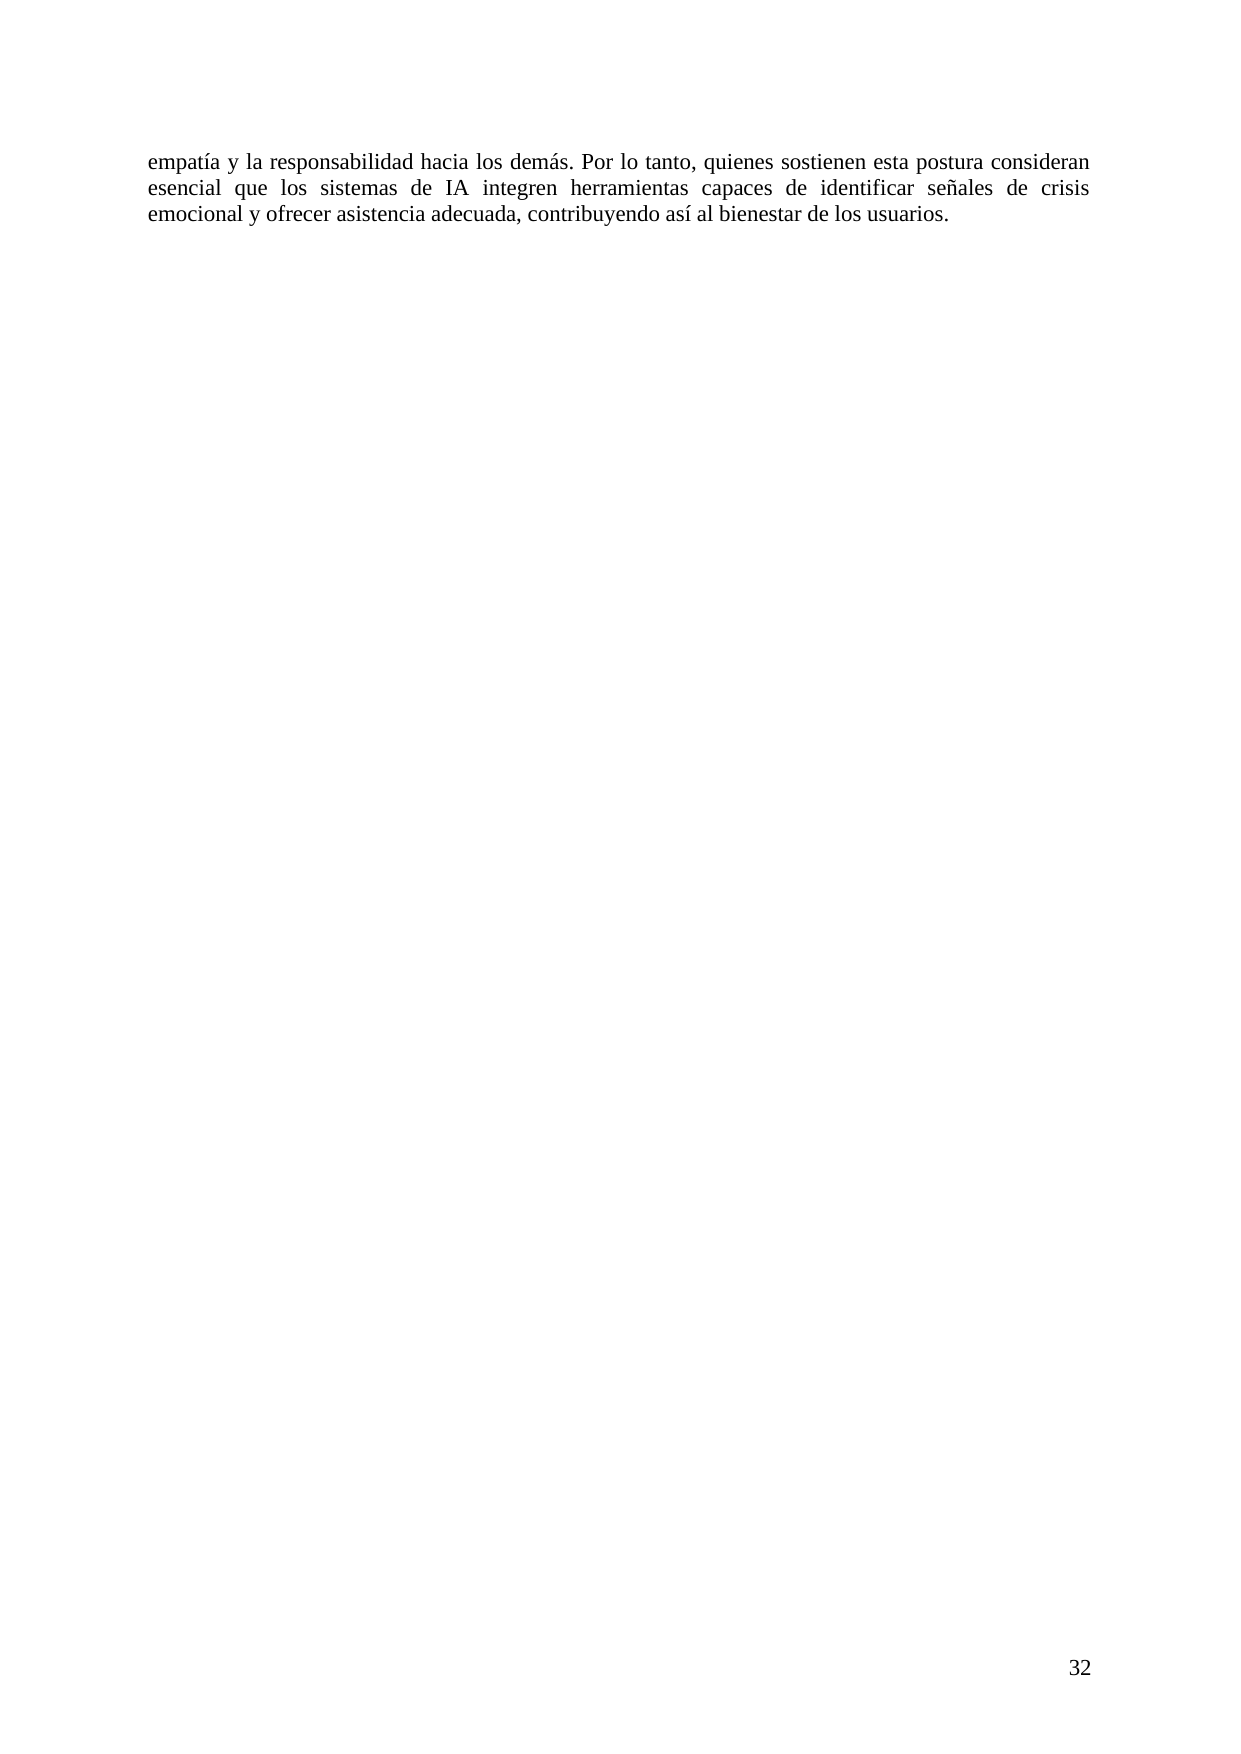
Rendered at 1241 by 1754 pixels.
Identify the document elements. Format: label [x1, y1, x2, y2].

text [148, 148, 1091, 227]
